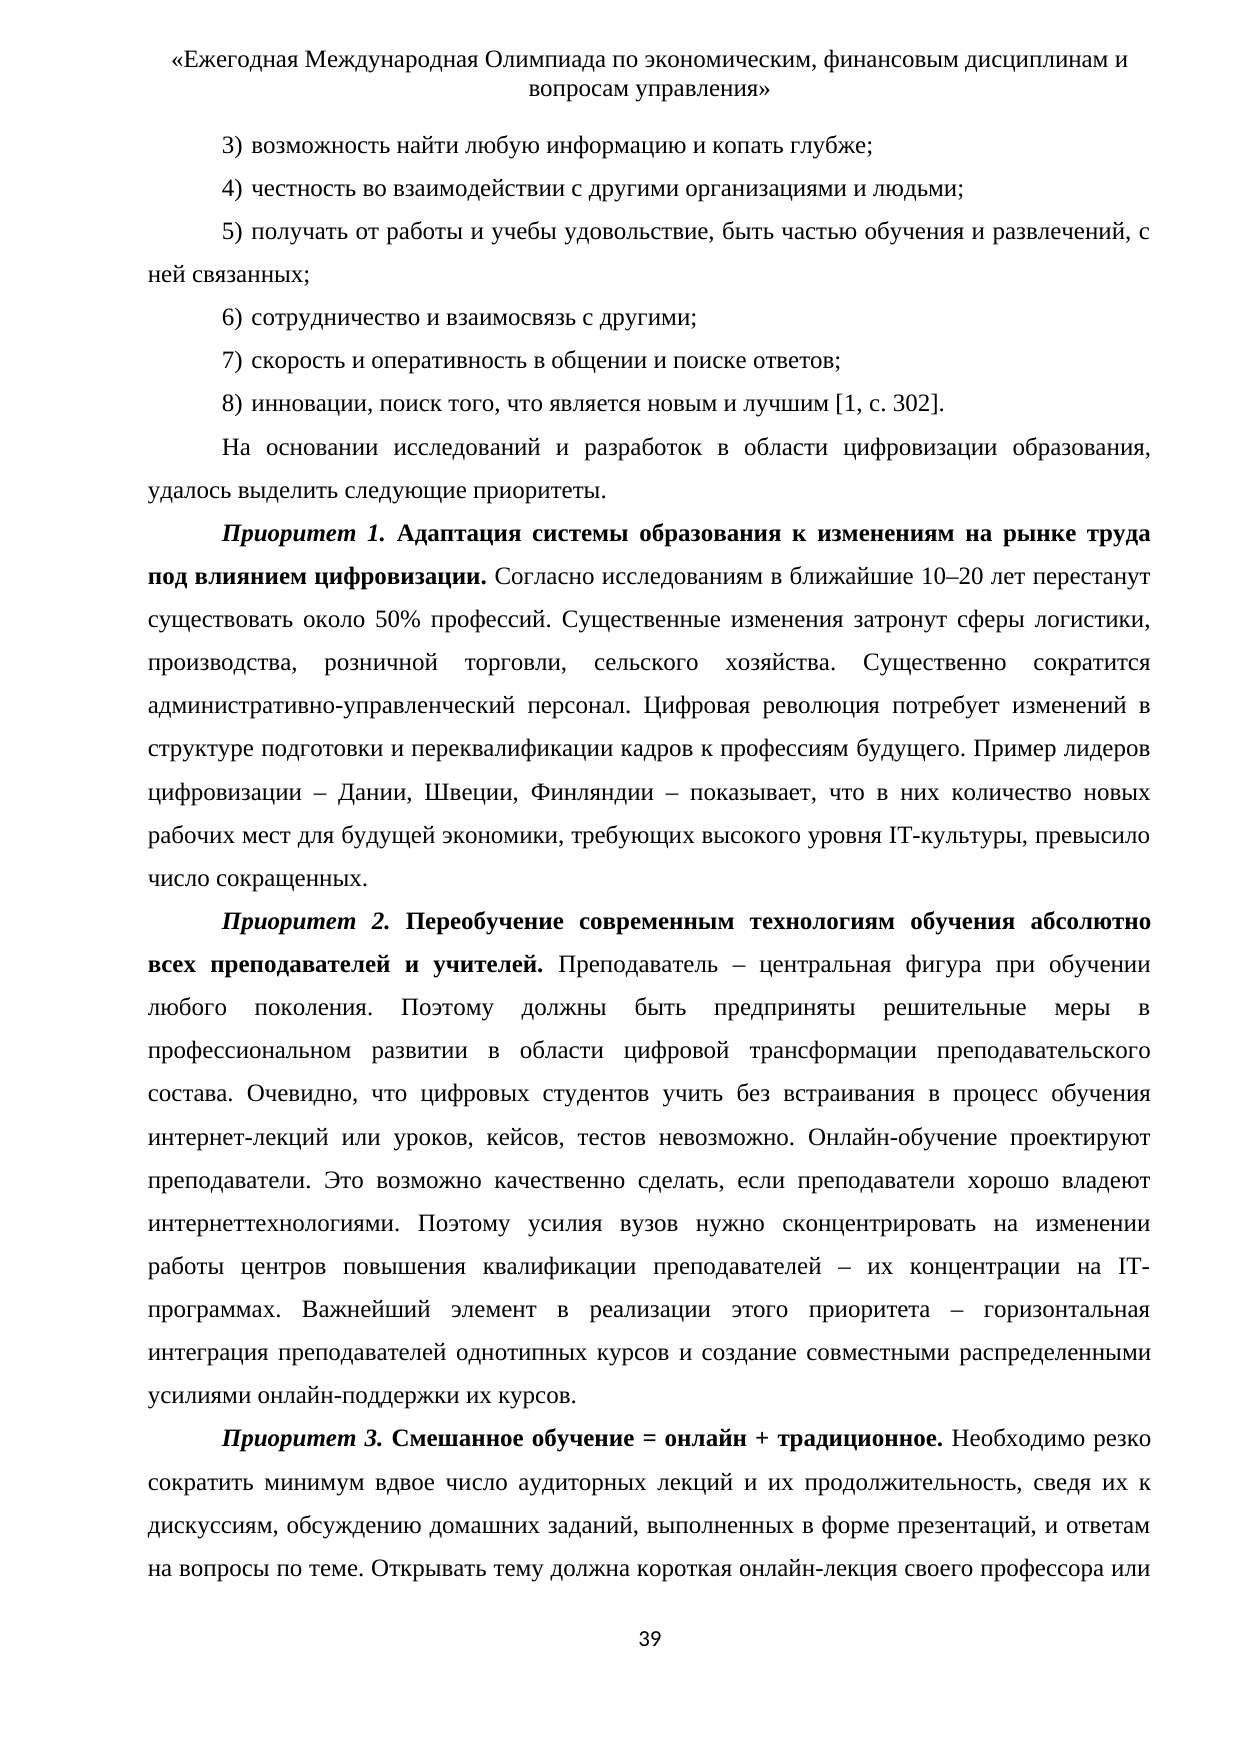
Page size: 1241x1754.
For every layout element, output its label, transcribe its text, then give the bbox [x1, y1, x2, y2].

list Приоритет 1. Адаптация системы образования к изменениям на рынке труда под влиянием цифровизации. Согласно исследованиям в ближайшие 10–20 лет перестанут существовать около 50% профессий. Существенные изменения затронут сферы логистики, производства, розничной торговли, сельского хозяйства. Существенно сократится административно-управленческий персонал. Цифровая революция потребует изменений в структуре подготовки и переквалификации кадров к профессиям будущего. Пример лидеров цифровизации – Дании, Швеции, Финляндии – показывает, что в них количество новых рабочих мест для будущей экономики, требующих высокого уровня IT-культуры, превысило число сокращенных. [148, 518, 1152, 892]
list Приоритет 2. Переобучение современным технологиям обучения абсолютно всех преподавателей и учителей. Преподаватель – центральная фигура при обучении любого поколения. Поэтому должны быть предприняты решительные меры в профессиональном развитии в области цифровой трансформации преподавательского состава. Очевидно, что цифровых студентов учить без встраивания в процесс обучения интернет-лекций или уроков, кейсов, тестов невозможно. Онлайн-обучение проектируют преподаватели. Это возможно качественно сделать, если преподаватели хорошо владеют интернеттехнологиями. Поэтому усилия вузов нужно сконцентрировать на изменении работы центров повышения квалификации преподавателей – их концентрации на IT-программах. Важнейший элемент в реализации этого приоритета – горизонтальная интеграция преподавателей однотипных курсов и создание совместными распределенными усилиями онлайн-поддержки их курсов. [148, 906, 1152, 1409]
list получать от работы и учебы удовольствие, быть частью обучения и развлечений, с ней связанных; [148, 216, 1152, 288]
list сотрудничество и взаимосвязь с другими; [148, 302, 1152, 331]
list скорость и оперативность в общении и поиске ответов; [148, 345, 1152, 374]
list возможность найти любую информацию и копать глубже; [148, 130, 1152, 158]
list честность во взаимодействии с другими организациями и людьми; [148, 173, 1152, 202]
list инновации, поиск того, что является новым и лучшим [1, c. 302]. [148, 388, 1152, 417]
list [148, 1423, 1152, 1582]
list На основании исследований и разработок в области цифровизации образования, удалось выделить следующие приоритеты. [148, 432, 1152, 503]
